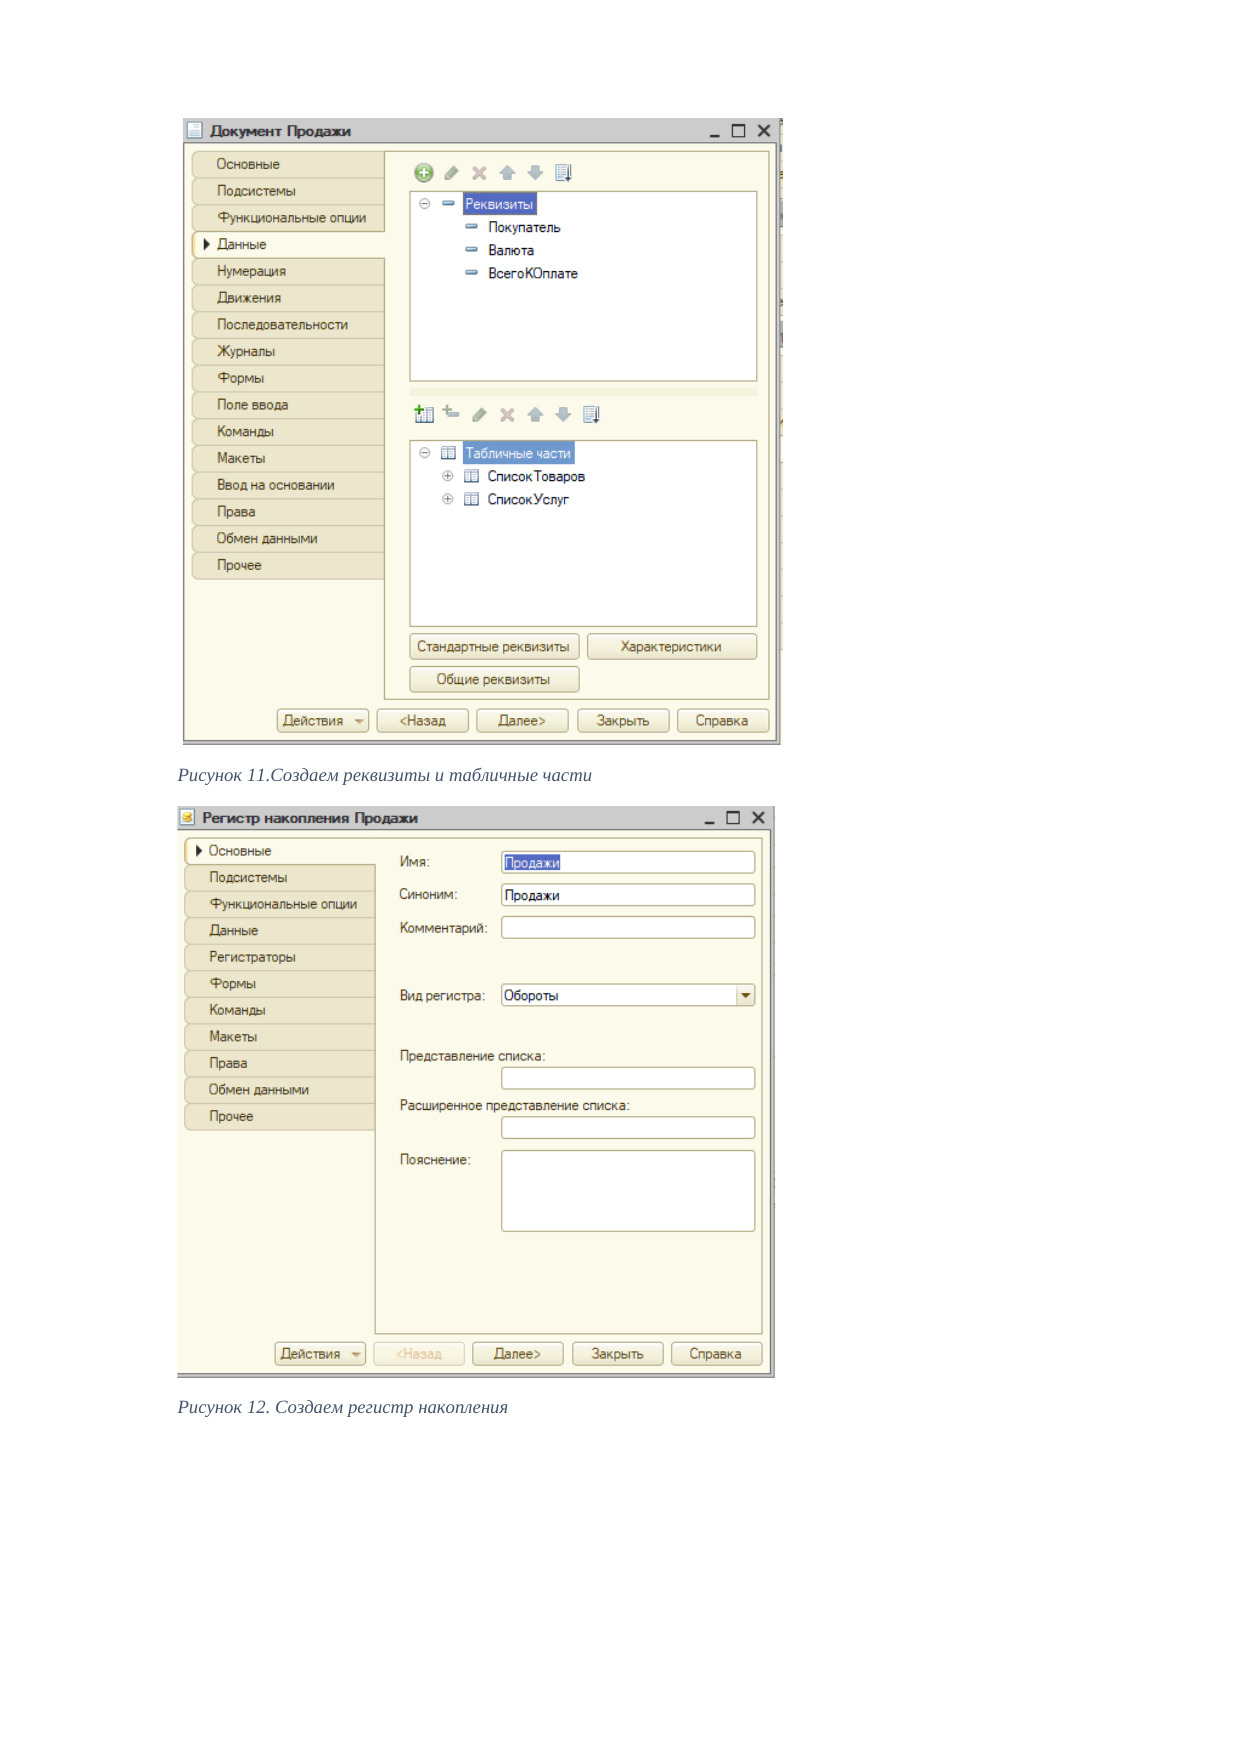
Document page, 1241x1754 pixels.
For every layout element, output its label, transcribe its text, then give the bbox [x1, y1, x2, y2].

picture [182, 118, 783, 745]
picture [177, 806, 776, 1378]
